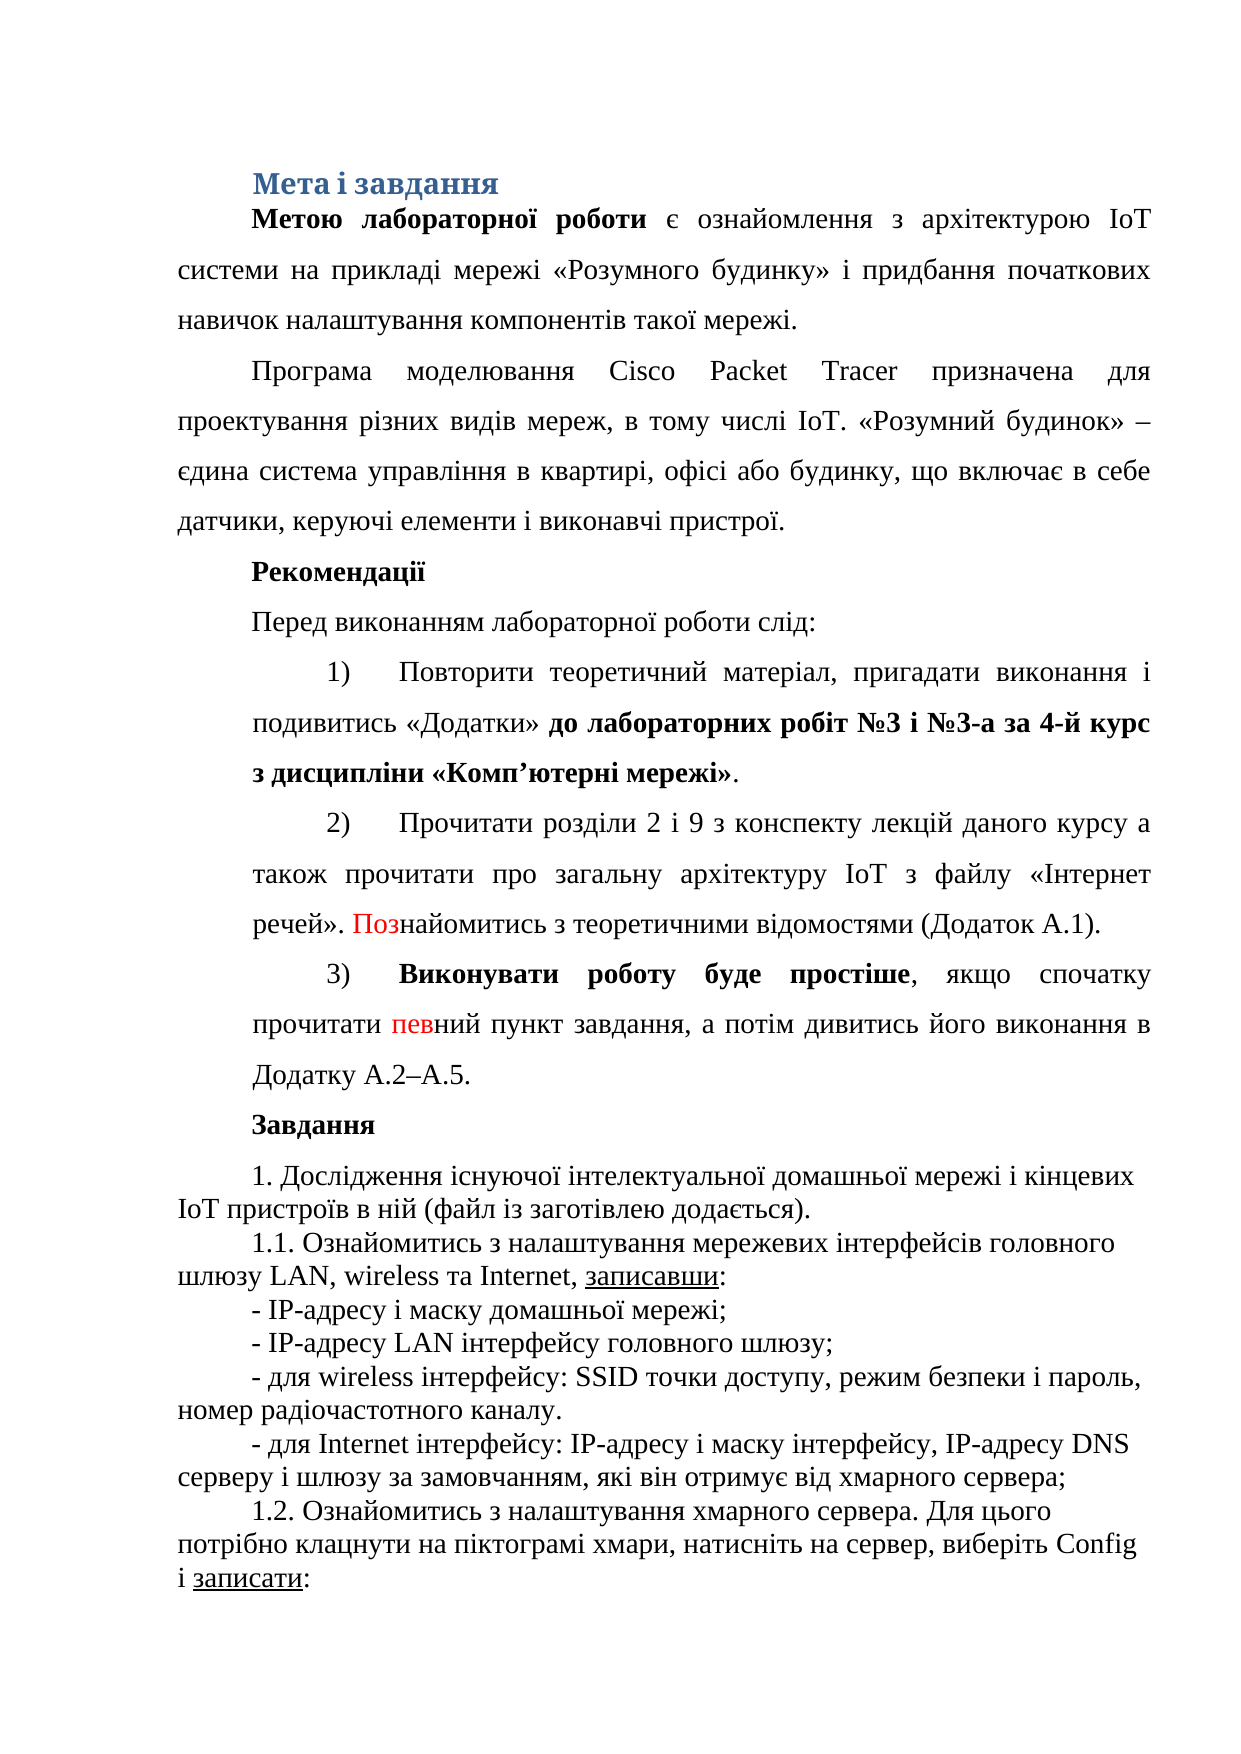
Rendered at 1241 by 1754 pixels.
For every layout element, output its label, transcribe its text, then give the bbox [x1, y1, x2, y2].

text 1. Дослідження існуючої інтелектуальної домашньої мережі і кінцевих IoT пристроїв в ній (файл із заготівлею додається). [177, 1158, 1152, 1225]
text Завдання [177, 1107, 1152, 1141]
subtitle Мета і завдання [177, 168, 1152, 202]
text Програма моделювання Cisco Packet Tracer призначена для проектування різних видів мереж, в тому числі IoT. «Розумний будинок» – єдина система управління в квартирі, офісі або будинку, що включає в себе датчики, керуючі елементи і виконавчі пристрої. [177, 353, 1152, 537]
text Рекомендації [177, 554, 1152, 587]
list Прочитати розділи 2 і 9 з конспекту лекцій даного курсу а також прочитати про загальну архітектуру ІоТ з файлу «Інтернет речей». Познайомитись з теоретичними відомостями (Додаток А.1). [252, 805, 1152, 939]
text Перед виконанням лабораторної роботи слід: [177, 604, 1152, 638]
text 1.2. Ознайомитись з налаштування хмарного сервера. Для цього потрібно клацнути на піктограмі хмари, натисніть на сервер, виберіть Config і записати: [177, 1493, 1152, 1594]
text 1.1. Ознайомитись з налаштування мережевих інтерфейсів головного шлюзу LAN, wireless та Internet, записавши: [177, 1225, 1152, 1292]
text - для wireless інтерфейсу: SSID точки доступу, режим безпеки і пароль, номер радіочастотного каналу. [177, 1359, 1152, 1426]
text - IP-адресу LAN інтерфейсу головного шлюзу; [177, 1325, 1152, 1359]
text - IP-адресу і маску домашньої мережі; [177, 1292, 1152, 1325]
list Повторити теоретичний матеріал, пригадати виконання і подивитись «Додатки» до лабораторних робіт №3 і №3-а за 4-й курс з дисципліни «Комп’ютерні мережі». [252, 654, 1152, 789]
text - для Internet інтерфейсу: IP-адресу і маску інтерфейсу, IP-адресу DNS серверу і шлюзу за замовчанням, які він отримує від хмарного сервера; [177, 1426, 1152, 1493]
list Виконувати роботу буде простіше, якщо спочатку прочитати певний пункт завдання, а потім дивитись його виконання в Додатку А.2–А.5. [252, 956, 1152, 1091]
text Метою лабораторної роботи є ознайомлення з архітектурою IoT системи на прикладі мережі «Розумного будинку» і придбання початкових навичок налаштування компонентів такої мережі. [177, 202, 1152, 336]
